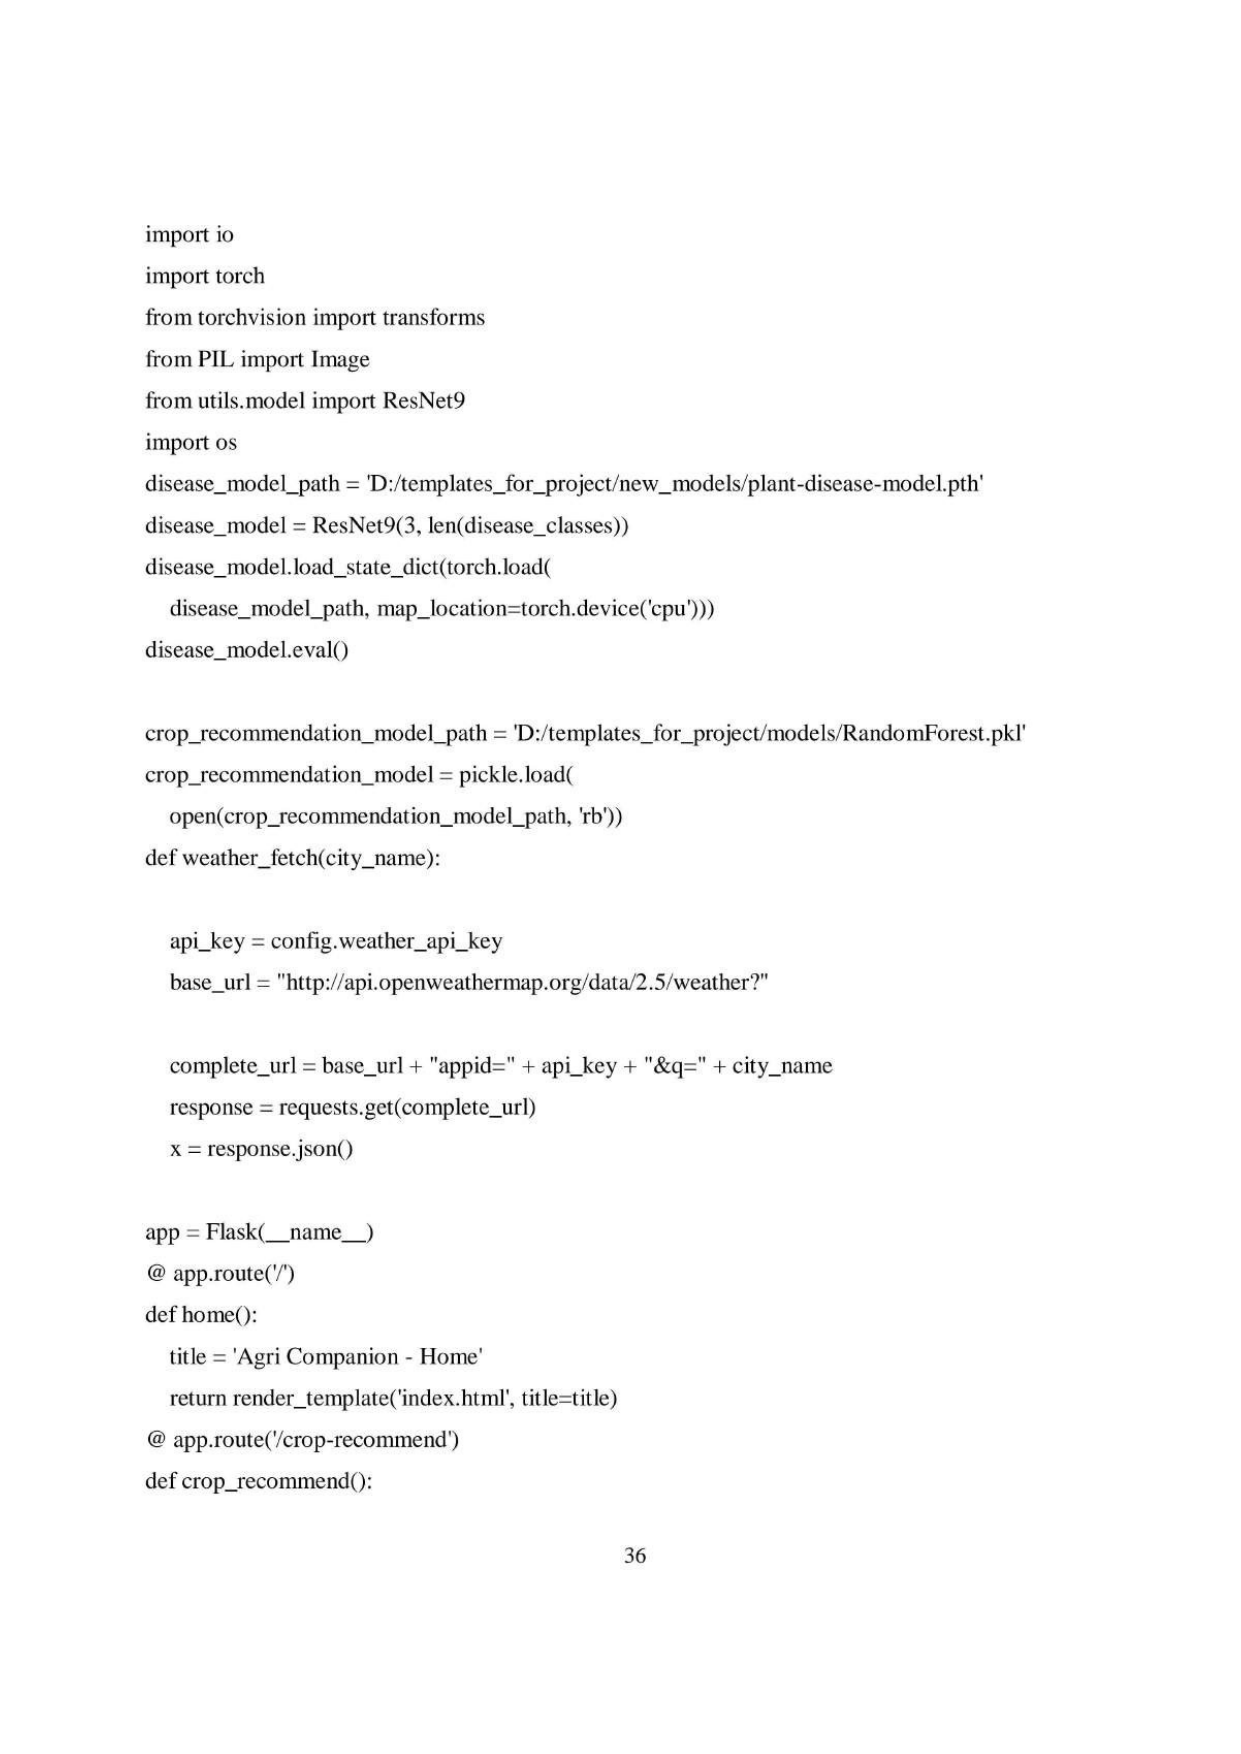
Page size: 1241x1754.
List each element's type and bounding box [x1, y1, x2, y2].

picture [141, 225, 1033, 1570]
